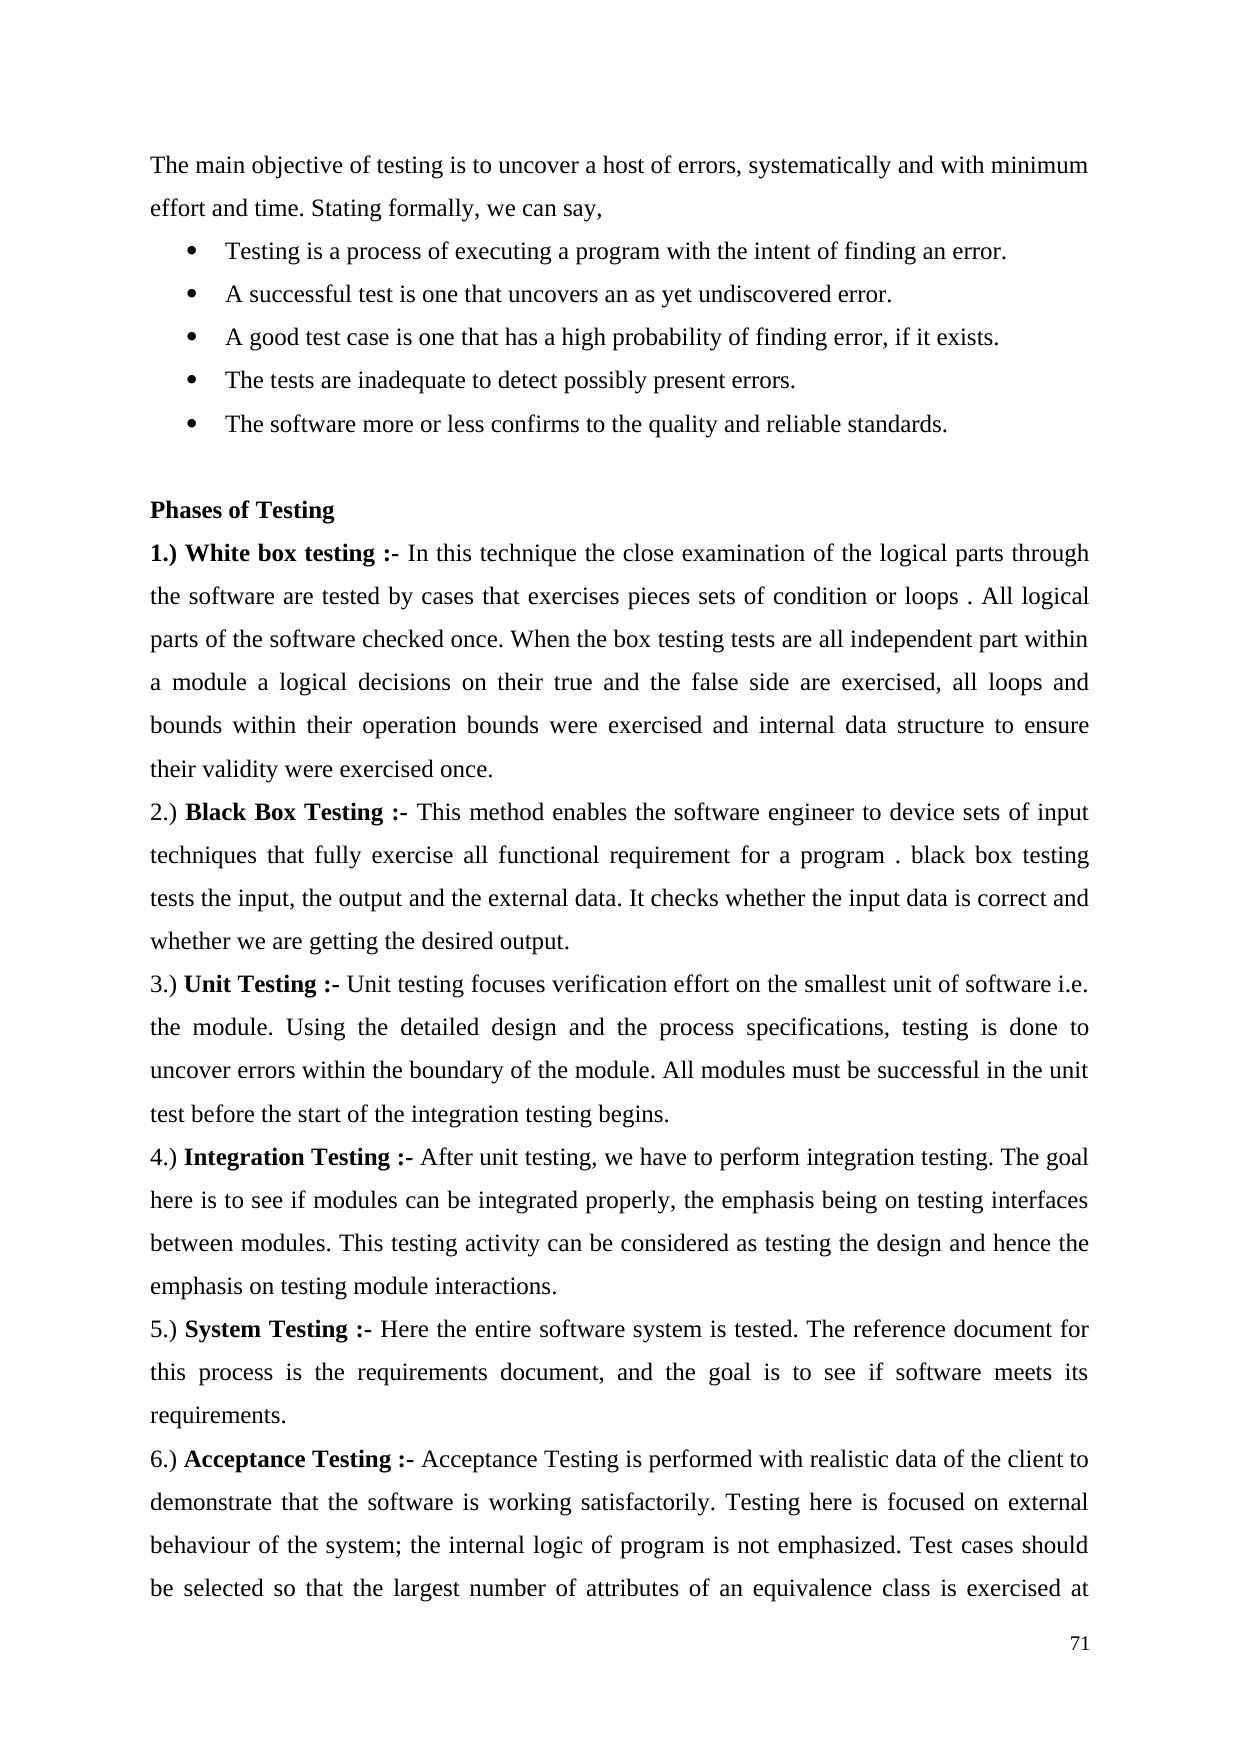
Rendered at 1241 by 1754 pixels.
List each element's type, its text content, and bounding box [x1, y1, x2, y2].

list A good test case is one that has a high probability of finding error, if it exists. [187, 322, 1090, 351]
text 1.) White box testing :- In this technique the close examination of the logical parts through the software are tested by cases that exercises pieces sets of condition or loops . All logical parts of the software checked once. When the box testing tests are all independent part within a module a logical decisions on their true and the false side are exercised, all loops and bounds within their operation bounds were exercised and internal data structure to ensure their validity were exercised once. [150, 538, 1090, 782]
text 4.) Integration Testing :- After unit testing, we have to perform integration testing. The goal here is to see if modules can be integrated properly, the emphasis being on testing interfaces between modules. This testing activity can be considered as testing the design and hence the emphasis on testing module interactions. [150, 1142, 1090, 1300]
text Phases of Testing [150, 495, 1090, 524]
text 3.) Unit Testing :- Unit testing focuses verification effort on the smallest unit of software i.e. the module. Using the detailed design and the process specifications, testing is done to uncover errors within the boundary of the module. All modules must be successful in the unit test before the start of the integration testing begins. [150, 969, 1090, 1127]
list The software more or less confirms to the quality and reliable standards. [187, 409, 1090, 437]
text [150, 1444, 1090, 1602]
list A successful test is one that uncovers an as yet undiscovered error. [187, 279, 1090, 308]
text The main objective of testing is to uncover a host of errors, systematically and with minimum effort and time. Stating formally, we can say, [150, 150, 1090, 222]
list Testing is a process of executing a program with the intent of finding an error. [187, 236, 1090, 265]
list The tests are inadequate to detect possibly present errors. [187, 366, 1090, 394]
text 2.) Black Box Testing :- This method enables the software engineer to device sets of input techniques that fully exercise all functional requirement for a program . black box testing tests the input, the output and the external data. It checks whether the input data is correct and whether we are getting the desired output. [150, 797, 1090, 955]
text 5.) System Testing :- Here the entire software system is tested. The reference document for this process is the requirements document, and the goal is to see if software meets its requirements. [150, 1314, 1090, 1429]
